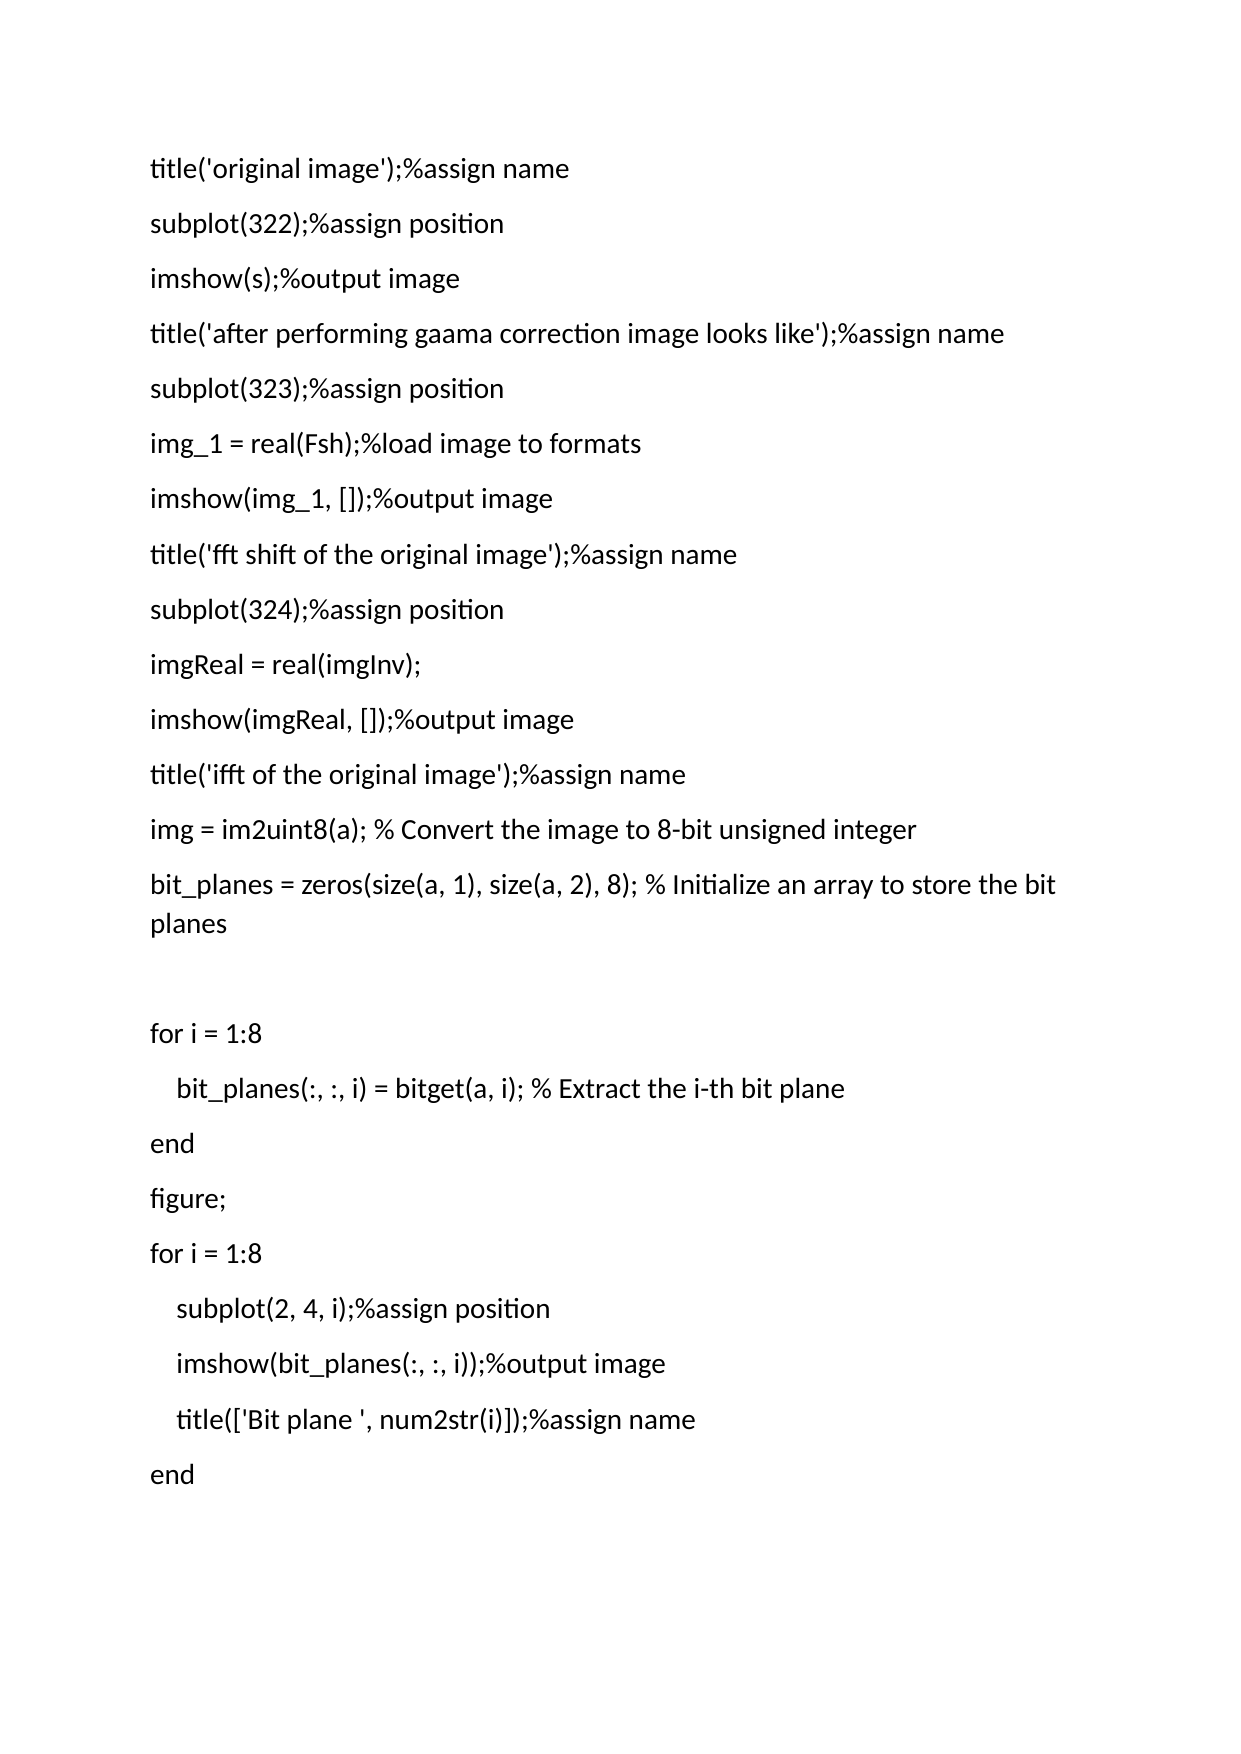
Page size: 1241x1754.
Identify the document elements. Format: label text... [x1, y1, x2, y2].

text img = im2uint8(a); % Convert the image to 8-bit unsigned integer [150, 811, 1090, 847]
text title('after performing gaama correction image looks like');%assign name [150, 315, 1090, 351]
text imshow(s);%output image [150, 260, 1090, 296]
text title('original image');%assign name [150, 150, 1090, 186]
text for i = 1:8 [150, 1015, 1090, 1051]
text subplot(322);%assign position [150, 205, 1090, 241]
text imshow(bit_planes(:, :, i));%output image [150, 1346, 1090, 1381]
text imgReal = real(imgInv); [150, 646, 1090, 682]
text title(['Bit plane ', num2str(i)]);%assign name [150, 1401, 1090, 1436]
text title('fft shift of the original image');%assign name [150, 536, 1090, 571]
text subplot(2, 4, i);%assign position [150, 1291, 1090, 1326]
text figure; [150, 1180, 1090, 1216]
text img_1 = real(Fsh);%load image to formats [150, 426, 1090, 461]
text bit_planes(:, :, i) = bitget(a, i); % Extract the i-th bit plane [150, 1070, 1090, 1106]
text end [150, 1125, 1090, 1161]
text imshow(img_1, []);%output image [150, 481, 1090, 516]
text end [150, 1456, 1090, 1491]
text for i = 1:8 [150, 1235, 1090, 1271]
text subplot(323);%assign position [150, 370, 1090, 406]
text title('ifft of the original image');%assign name [150, 756, 1090, 792]
text bit_planes = zeros(size(a, 1), size(a, 2), 8); % Initialize an array to store the bit planes [150, 866, 1090, 940]
text subplot(324);%assign position [150, 591, 1090, 626]
text imshow(imgReal, []);%output image [150, 701, 1090, 737]
